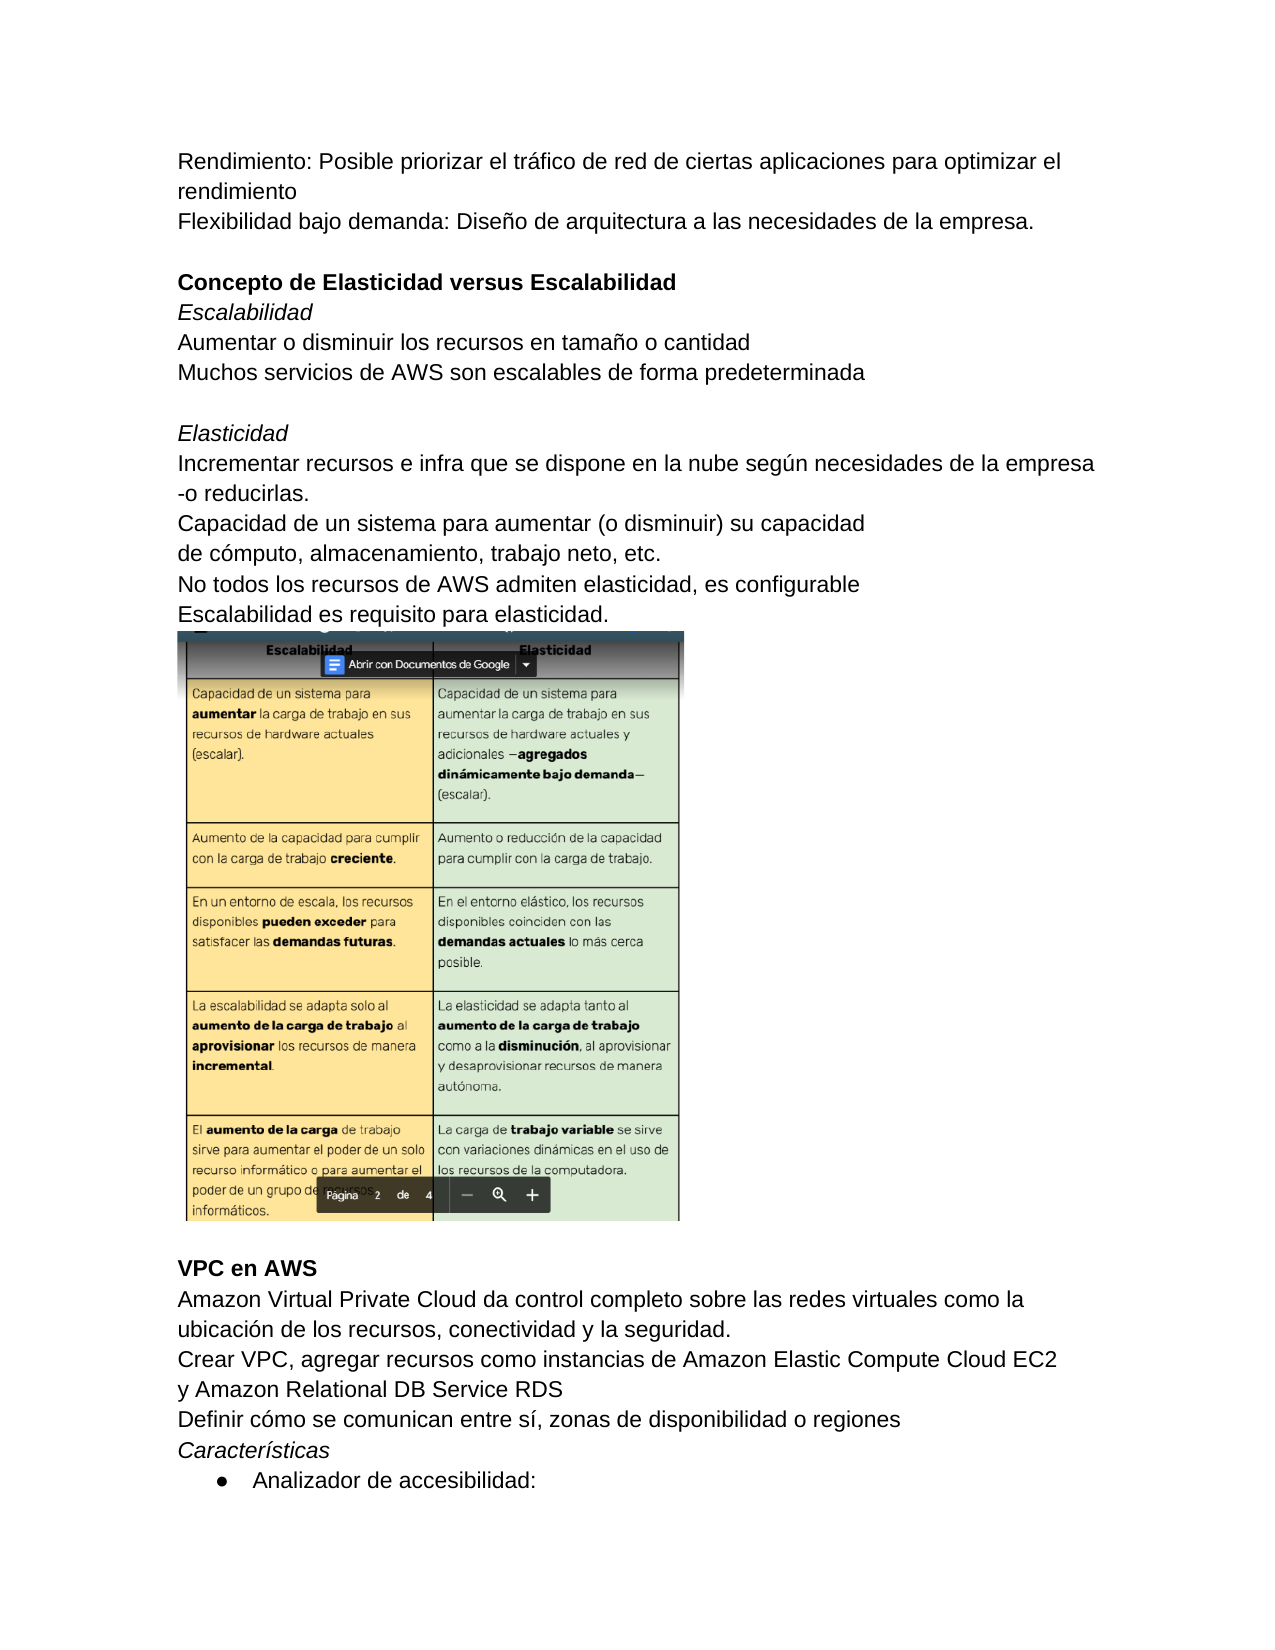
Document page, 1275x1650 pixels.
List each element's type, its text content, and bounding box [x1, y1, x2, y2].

text Flexibilidad bajo demanda: Diseño de arquitectura a las necesidades de la empresa. [177, 208, 1098, 234]
text Muchos servicios de AWS son escalables de forma predeterminada [177, 359, 1098, 385]
text Escalabilidad es requisito para elasticidad. [177, 601, 1098, 627]
text Aumentar o disminuir los recursos en tamaño o cantidad [177, 329, 1098, 355]
text de cómputo, almacenamiento, trabajo neto, etc. [177, 540, 1098, 567]
text Características [177, 1437, 1098, 1463]
text Amazon Virtual Private Cloud da control completo sobre las redes virtuales como la ubicación de los recursos, conectividad y la seguridad. [177, 1286, 1098, 1342]
text Crear VPC, agregar recursos como instancias de Amazon Elastic Compute Cloud EC2 [177, 1346, 1098, 1372]
text VPC en AWS [177, 1255, 1098, 1282]
picture [177, 631, 685, 1221]
text Definir cómo se comunican entre sí, zonas de disponibilidad o regiones [177, 1406, 1098, 1433]
list Analizador de accesibilidad: [215, 1467, 1098, 1493]
text Concepto de Elasticidad versus Escalabilidad [177, 268, 1098, 295]
text No todos los recursos de AWS admiten elasticidad, es configurable [177, 571, 1098, 597]
text y Amazon Relational DB Service RDS [177, 1376, 1098, 1402]
text Incrementar recursos e infra que se dispone en la nube según necesidades de la empresa -o reducirlas. [177, 450, 1098, 506]
text Escalabilidad [177, 299, 1098, 325]
text Capacidad de un sistema para aumentar (o disminuir) su capacidad [177, 510, 1098, 536]
text Elasticidad [177, 419, 1098, 446]
text Rendimiento: Posible priorizar el tráfico de red de ciertas aplicaciones para optimizar el rendimiento [177, 148, 1098, 204]
